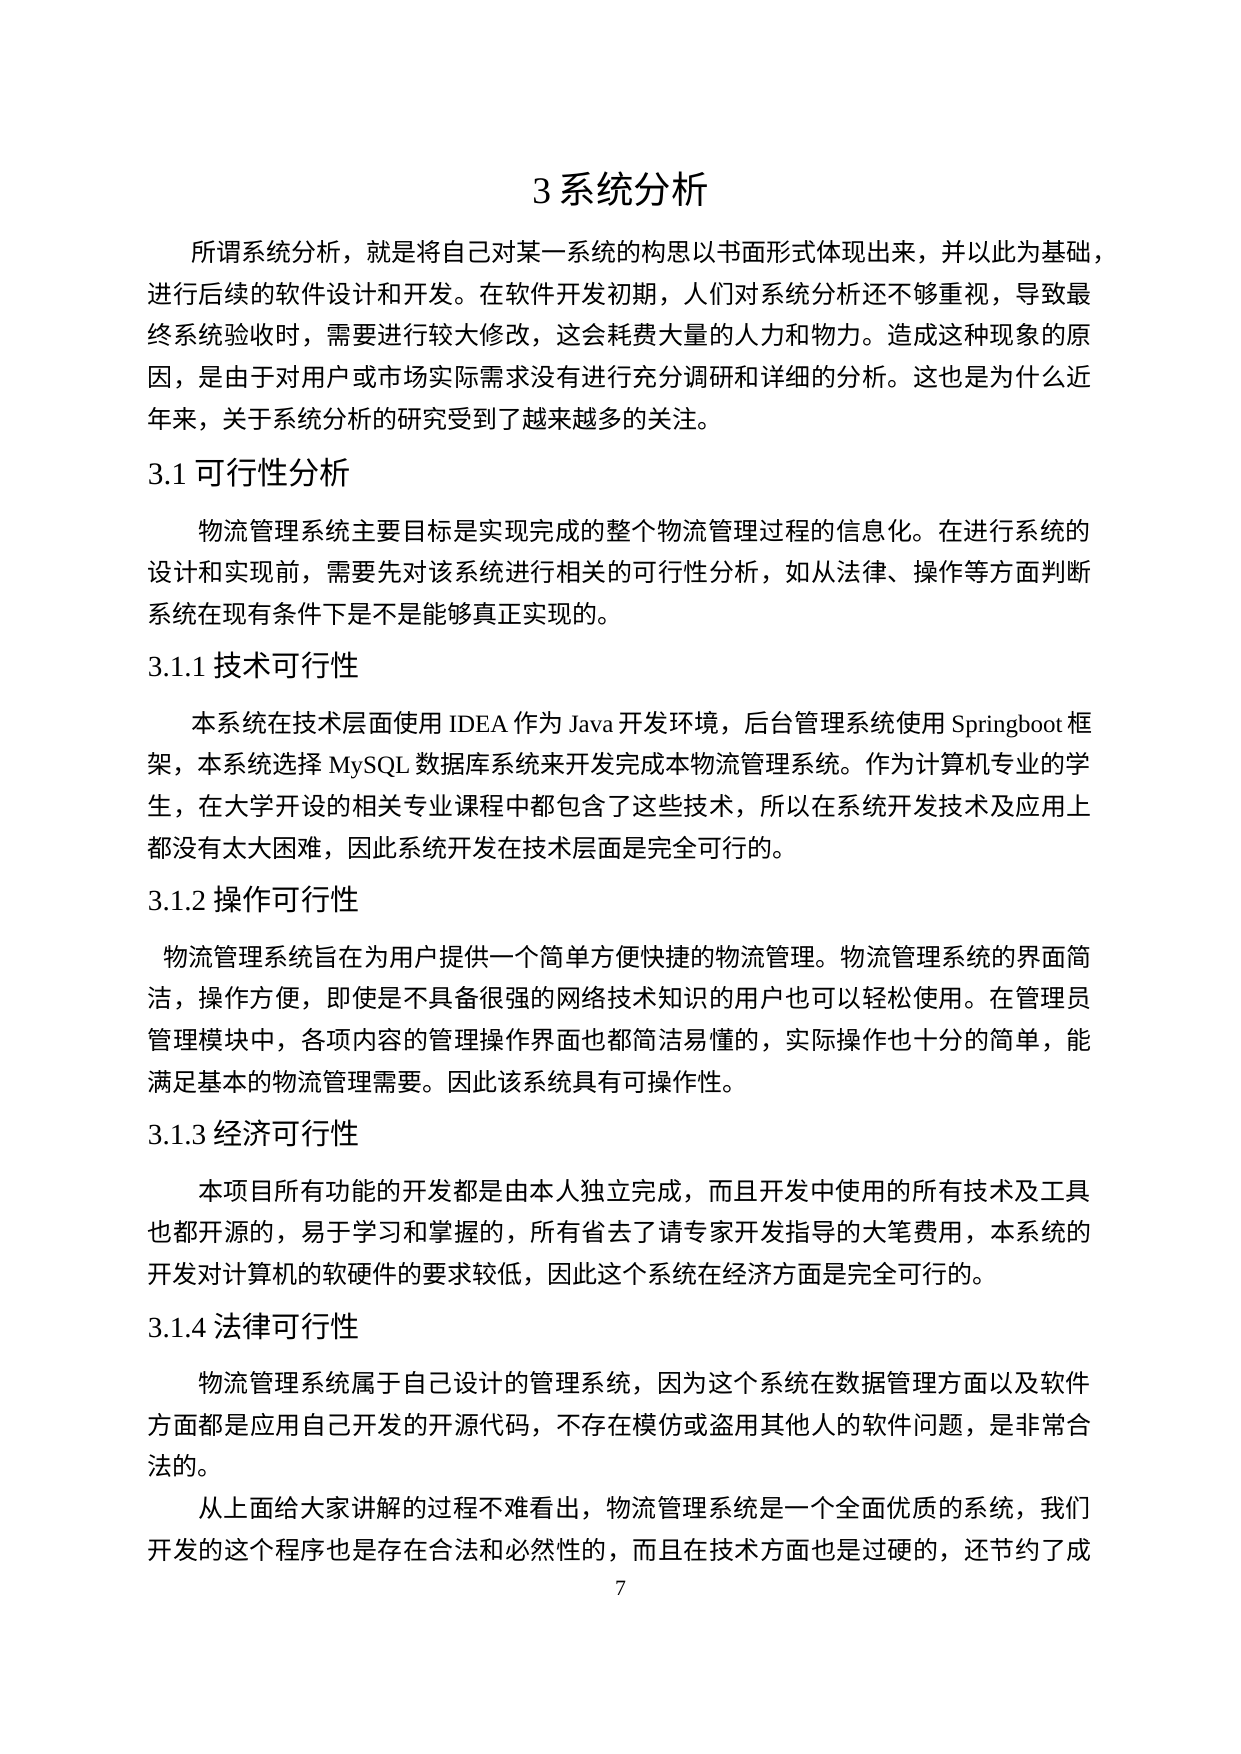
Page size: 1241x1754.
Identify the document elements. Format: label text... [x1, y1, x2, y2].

text 物流管理系统旨在为用户提供一个简单方便快捷的物流管理。物流管理系统的界面简洁，操作方便，即使是不具备很强的网络技术知识的用户也可以轻松使用。在管理员管理模块中，各项内容的管理操作界面也都简洁易懂的，实际操作也十分的简单，能满足基本的物流管理需要。因此该系统具有可操作性。 [148, 932, 1092, 1098]
subtitle 3.1.2 操作可行性 [148, 877, 1092, 919]
text 物流管理系统属于自己设计的管理系统，因为这个系统在数据管理方面以及软件方面都是应用自己开发的开源代码，不存在模仿或盗用其他人的软件问题，是非常合法的。 [148, 1358, 1092, 1483]
subtitle 3.1.3 经济可行性 [148, 1111, 1092, 1153]
subtitle 3系统分析 [148, 160, 1092, 214]
subtitle 3.1.4 法律可行性 [148, 1303, 1092, 1346]
subtitle 3.1 可行性分析 [148, 448, 1092, 493]
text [148, 1483, 1092, 1566]
subtitle 3.1.1 技术可行性 [148, 643, 1092, 685]
text 所谓系统分析，就是将自己对某一系统的构思以书面形式体现出来，并以此为基础，进行后续的软件设计和开发。在软件开发初期，人们对系统分析还不够重视，导致最终系统验收时，需要进行较大修改，这会耗费大量的人力和物力。造成这种现象的原因，是由于对用户或市场实际需求没有进行充分调研和详细的分析。这也是为什么近年来，关于系统分析的研究受到了越来越多的关注。 [148, 227, 1092, 435]
text 物流管理系统主要目标是实现完成的整个物流管理过程的信息化。在进行系统的设计和实现前，需要先对该系统进行相关的可行性分析，如从法律、操作等方面判断系统在现有条件下是不是能够真正实现的。 [148, 506, 1092, 631]
text 本系统在技术层面使用IDEA作为Java开发环境，后台管理系统使用Springboot框架，本系统选择MySQL数据库系统来开发完成本物流管理系统。作为计算机专业的学生，在大学开设的相关专业课程中都包含了这些技术，所以在系统开发技术及应用上都没有太大困难，因此系统开发在技术层面是完全可行的。 [148, 698, 1092, 864]
text 本项目所有功能的开发都是由本人独立完成，而且开发中使用的所有技术及工具也都开源的，易于学习和掌握的，所有省去了请专家开发指导的大笔费用，本系统的开发对计算机的软硬件的要求较低，因此这个系统在经济方面是完全可行的。 [148, 1166, 1092, 1291]
